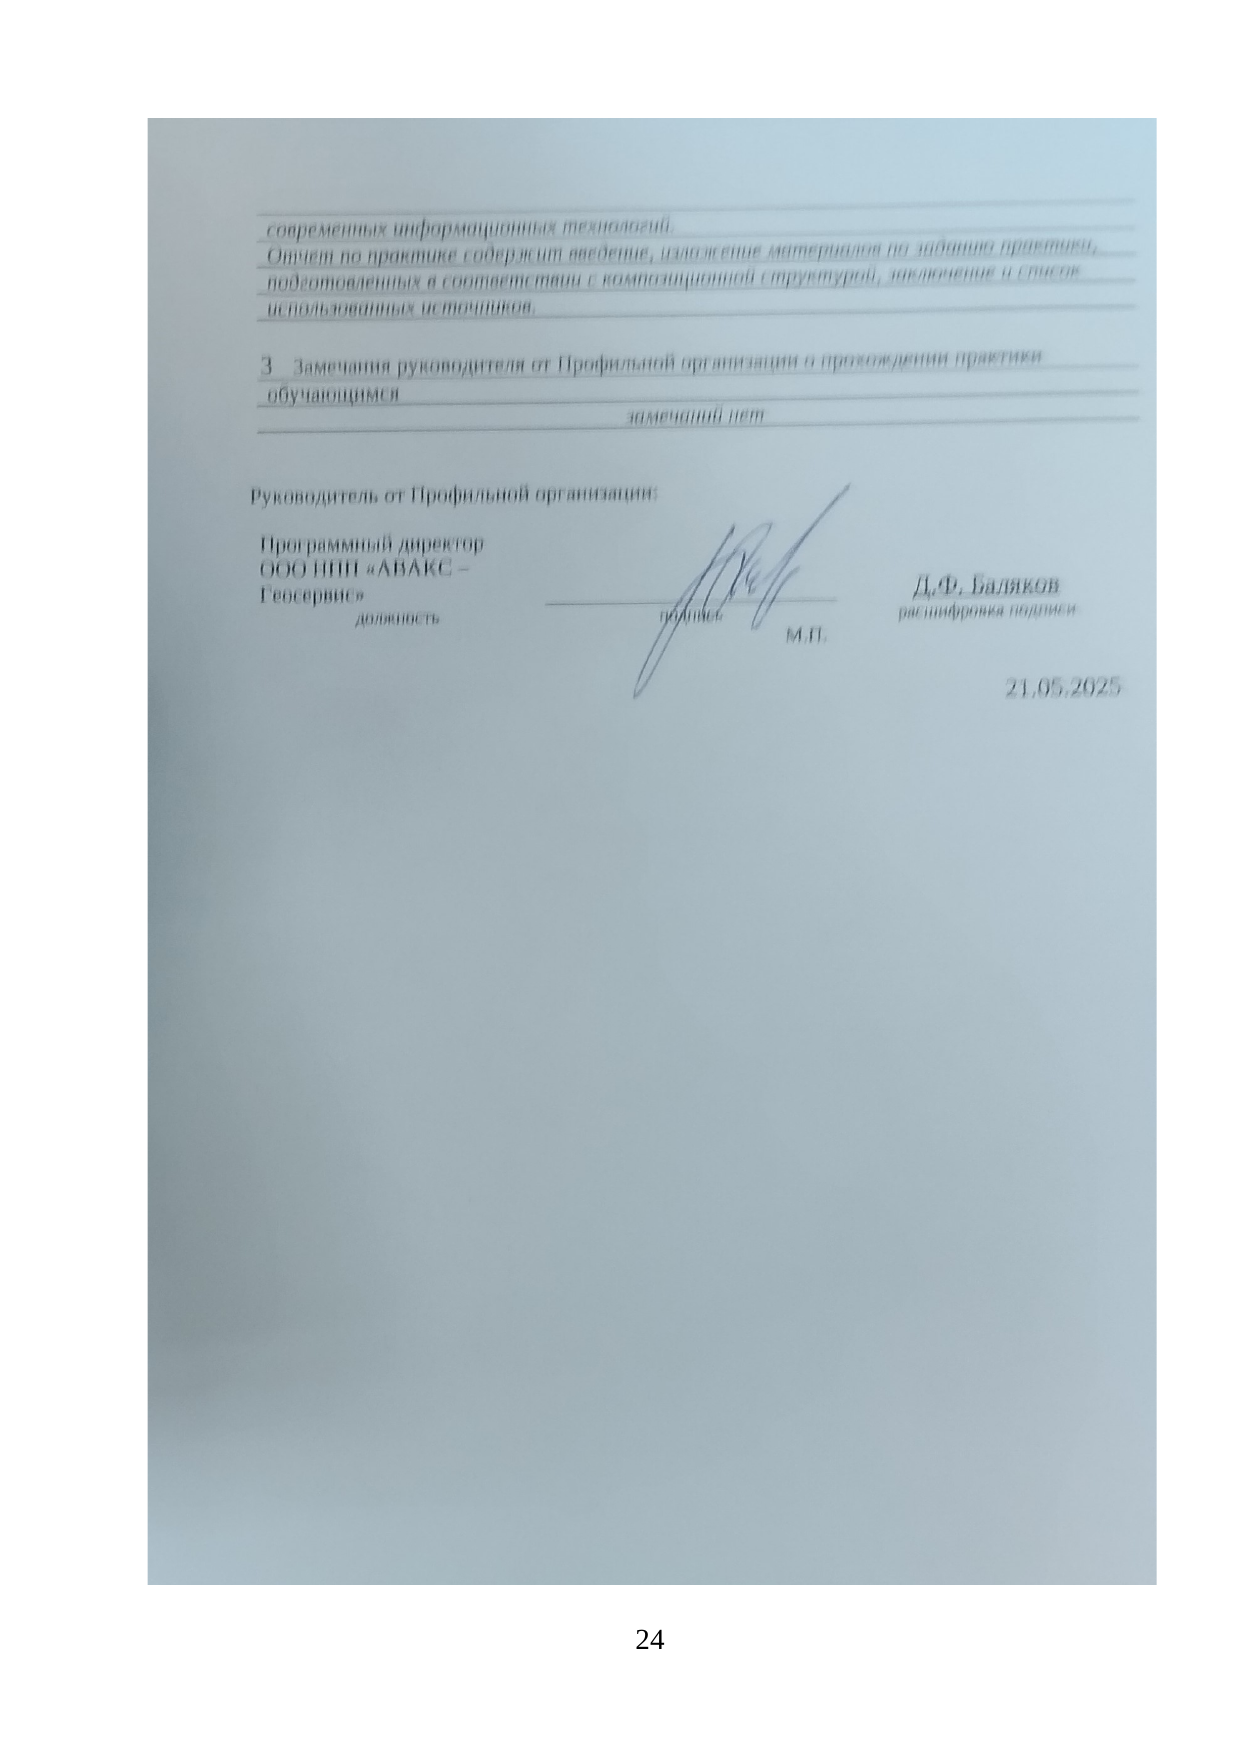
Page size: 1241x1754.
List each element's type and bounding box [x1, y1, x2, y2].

picture [147, 118, 1157, 1585]
